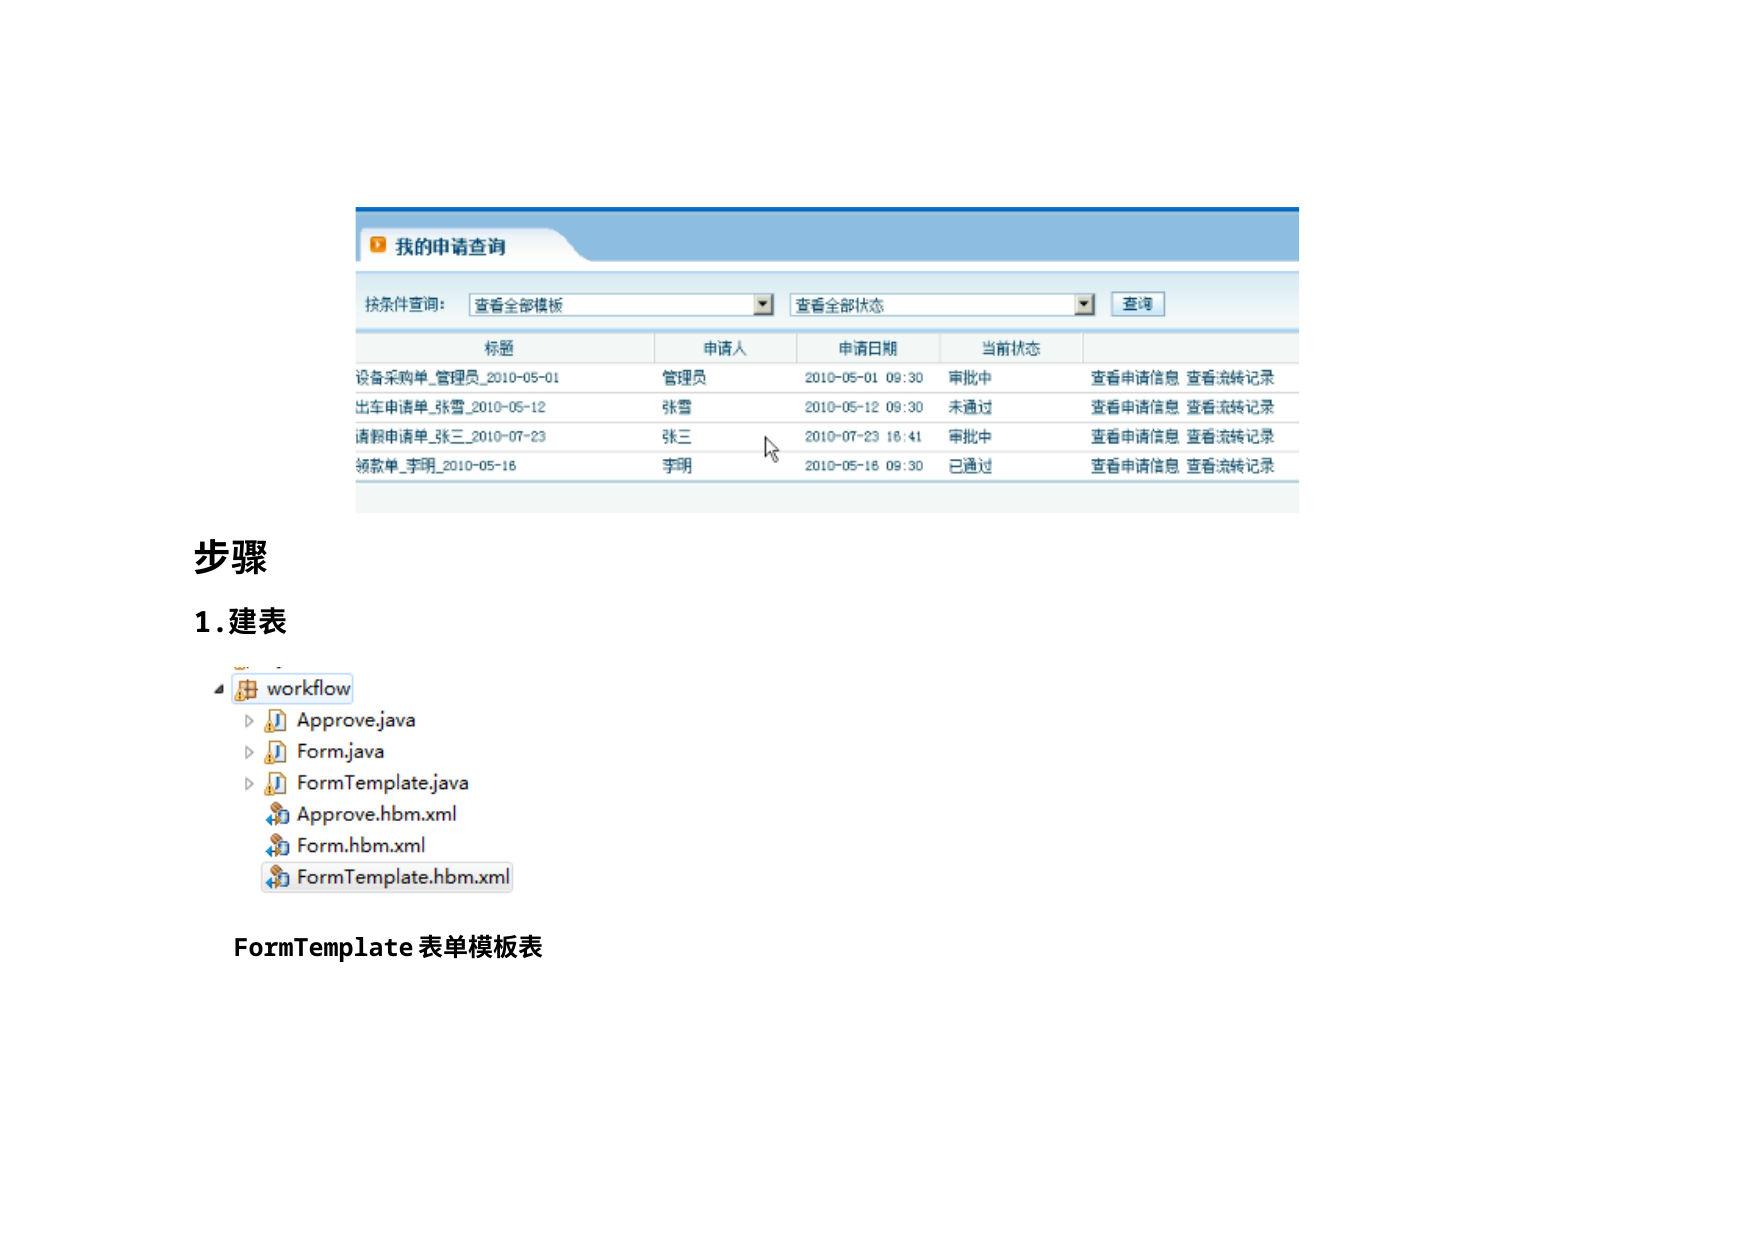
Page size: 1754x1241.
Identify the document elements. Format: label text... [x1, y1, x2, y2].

list 步骤 [150, 523, 1704, 588]
picture [208, 667, 537, 898]
picture [355, 207, 1300, 513]
list FormTemplate表单模板表 [150, 913, 1704, 978]
list 1.建表 [150, 588, 1704, 653]
